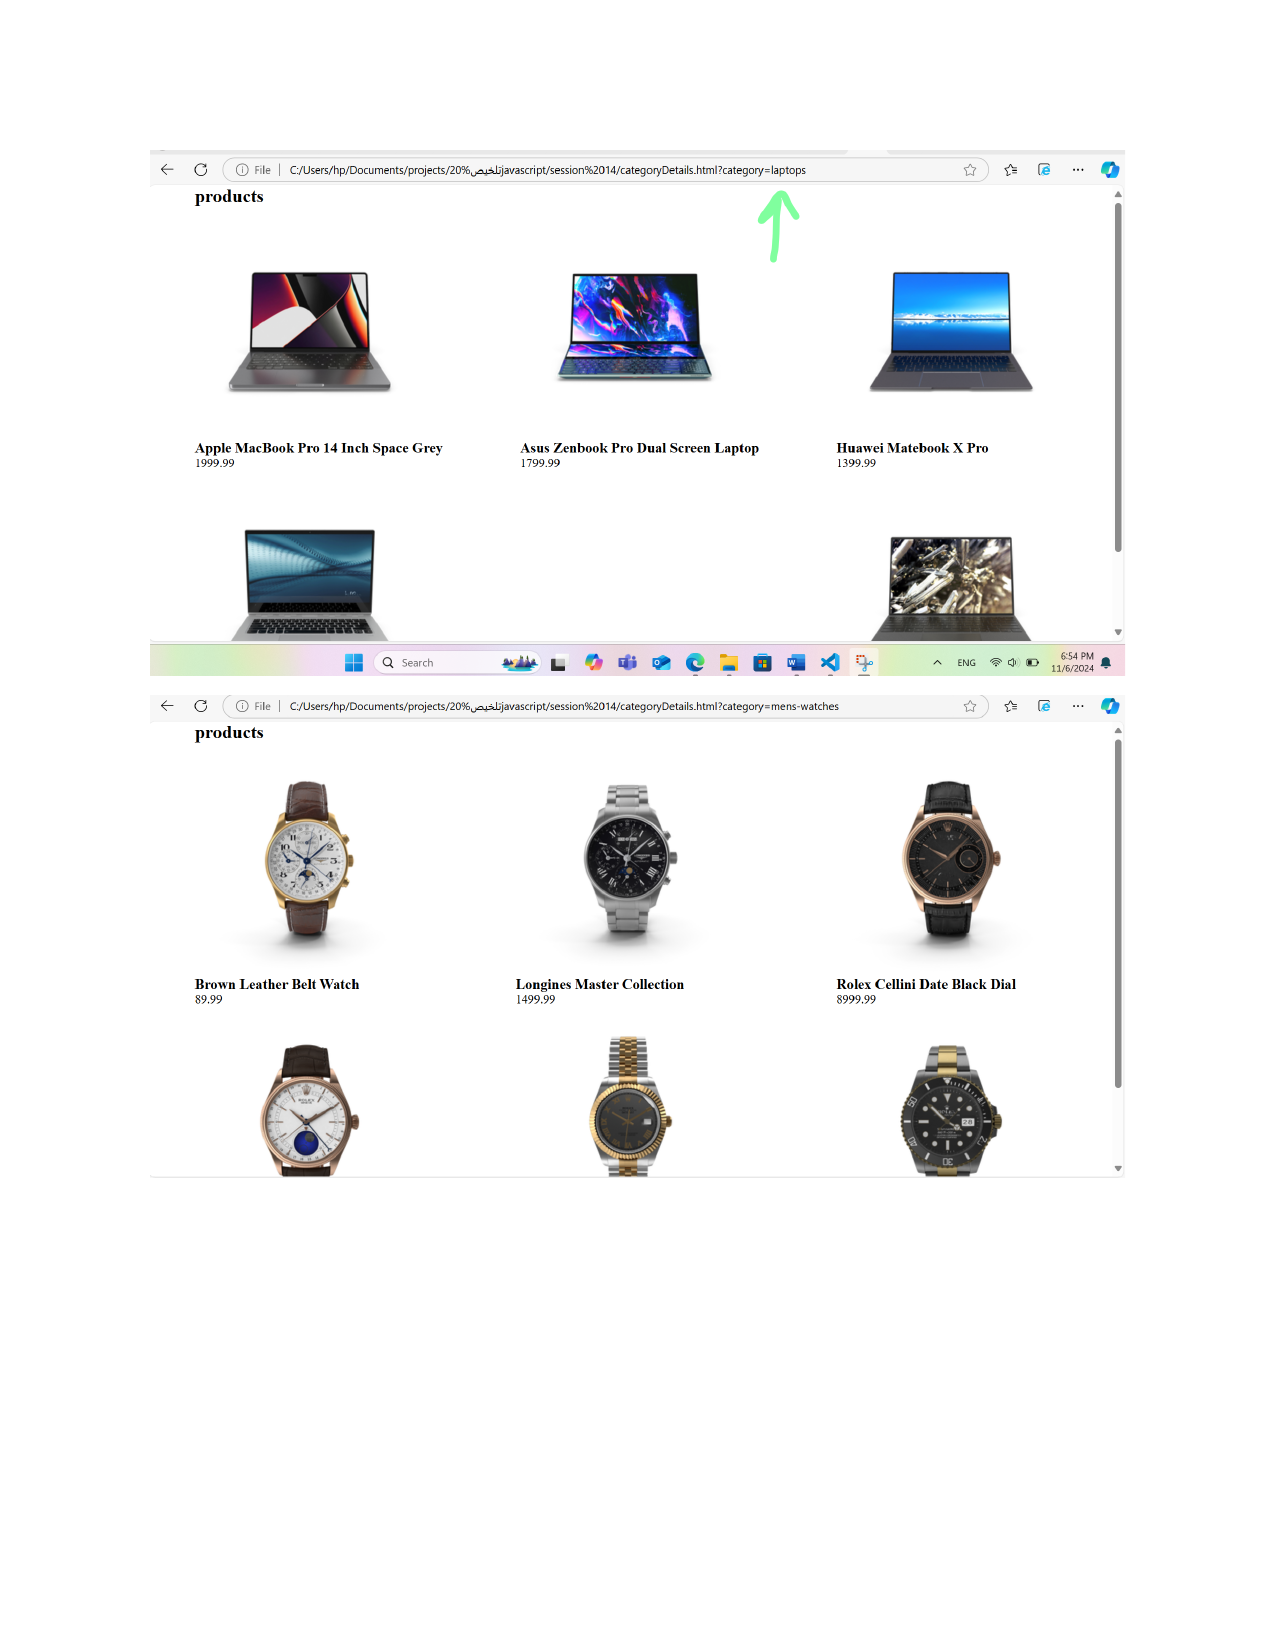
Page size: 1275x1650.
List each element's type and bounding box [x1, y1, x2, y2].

picture [150, 695, 1125, 1178]
picture [150, 150, 1125, 676]
